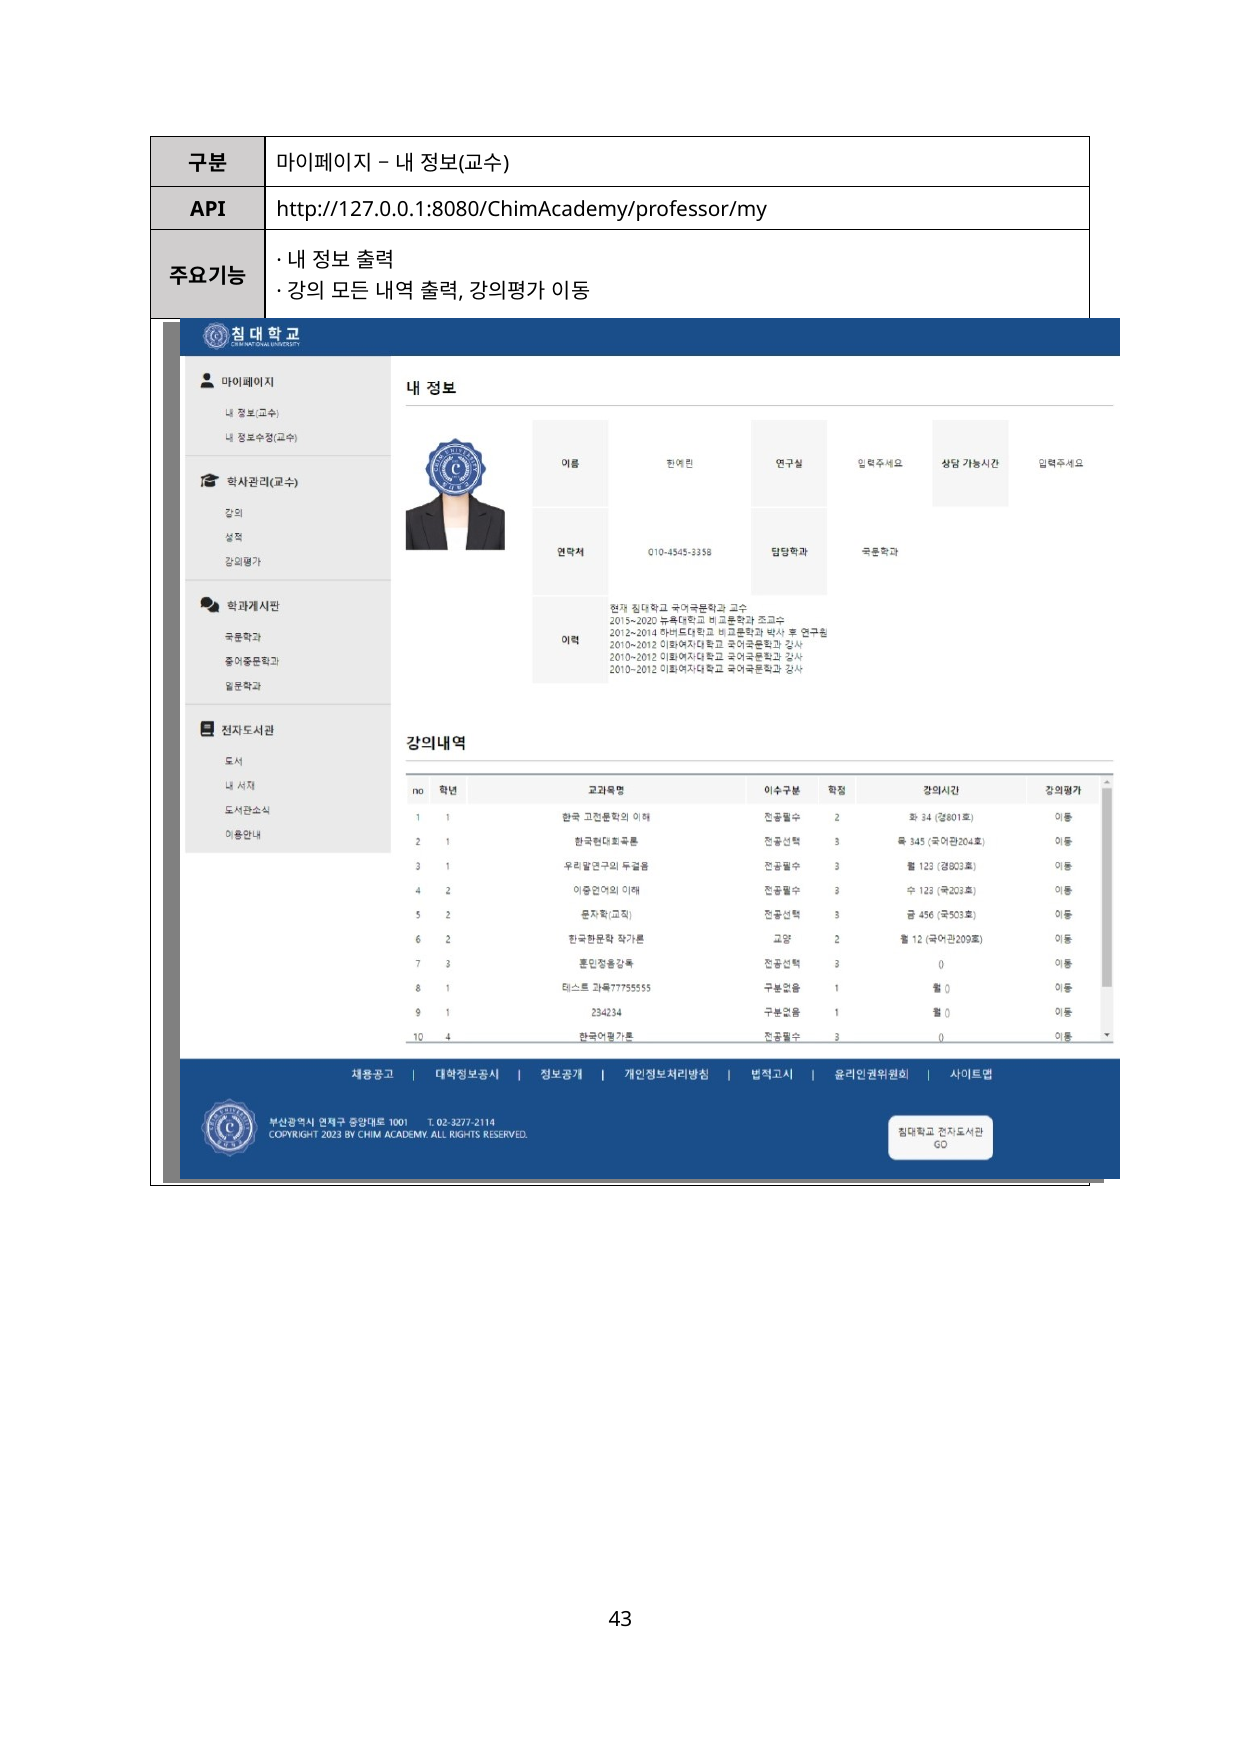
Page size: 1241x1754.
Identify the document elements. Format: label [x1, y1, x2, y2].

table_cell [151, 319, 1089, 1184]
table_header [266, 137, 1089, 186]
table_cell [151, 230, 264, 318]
picture [180, 318, 1120, 1179]
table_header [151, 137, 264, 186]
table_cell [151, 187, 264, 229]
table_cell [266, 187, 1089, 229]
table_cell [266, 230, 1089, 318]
